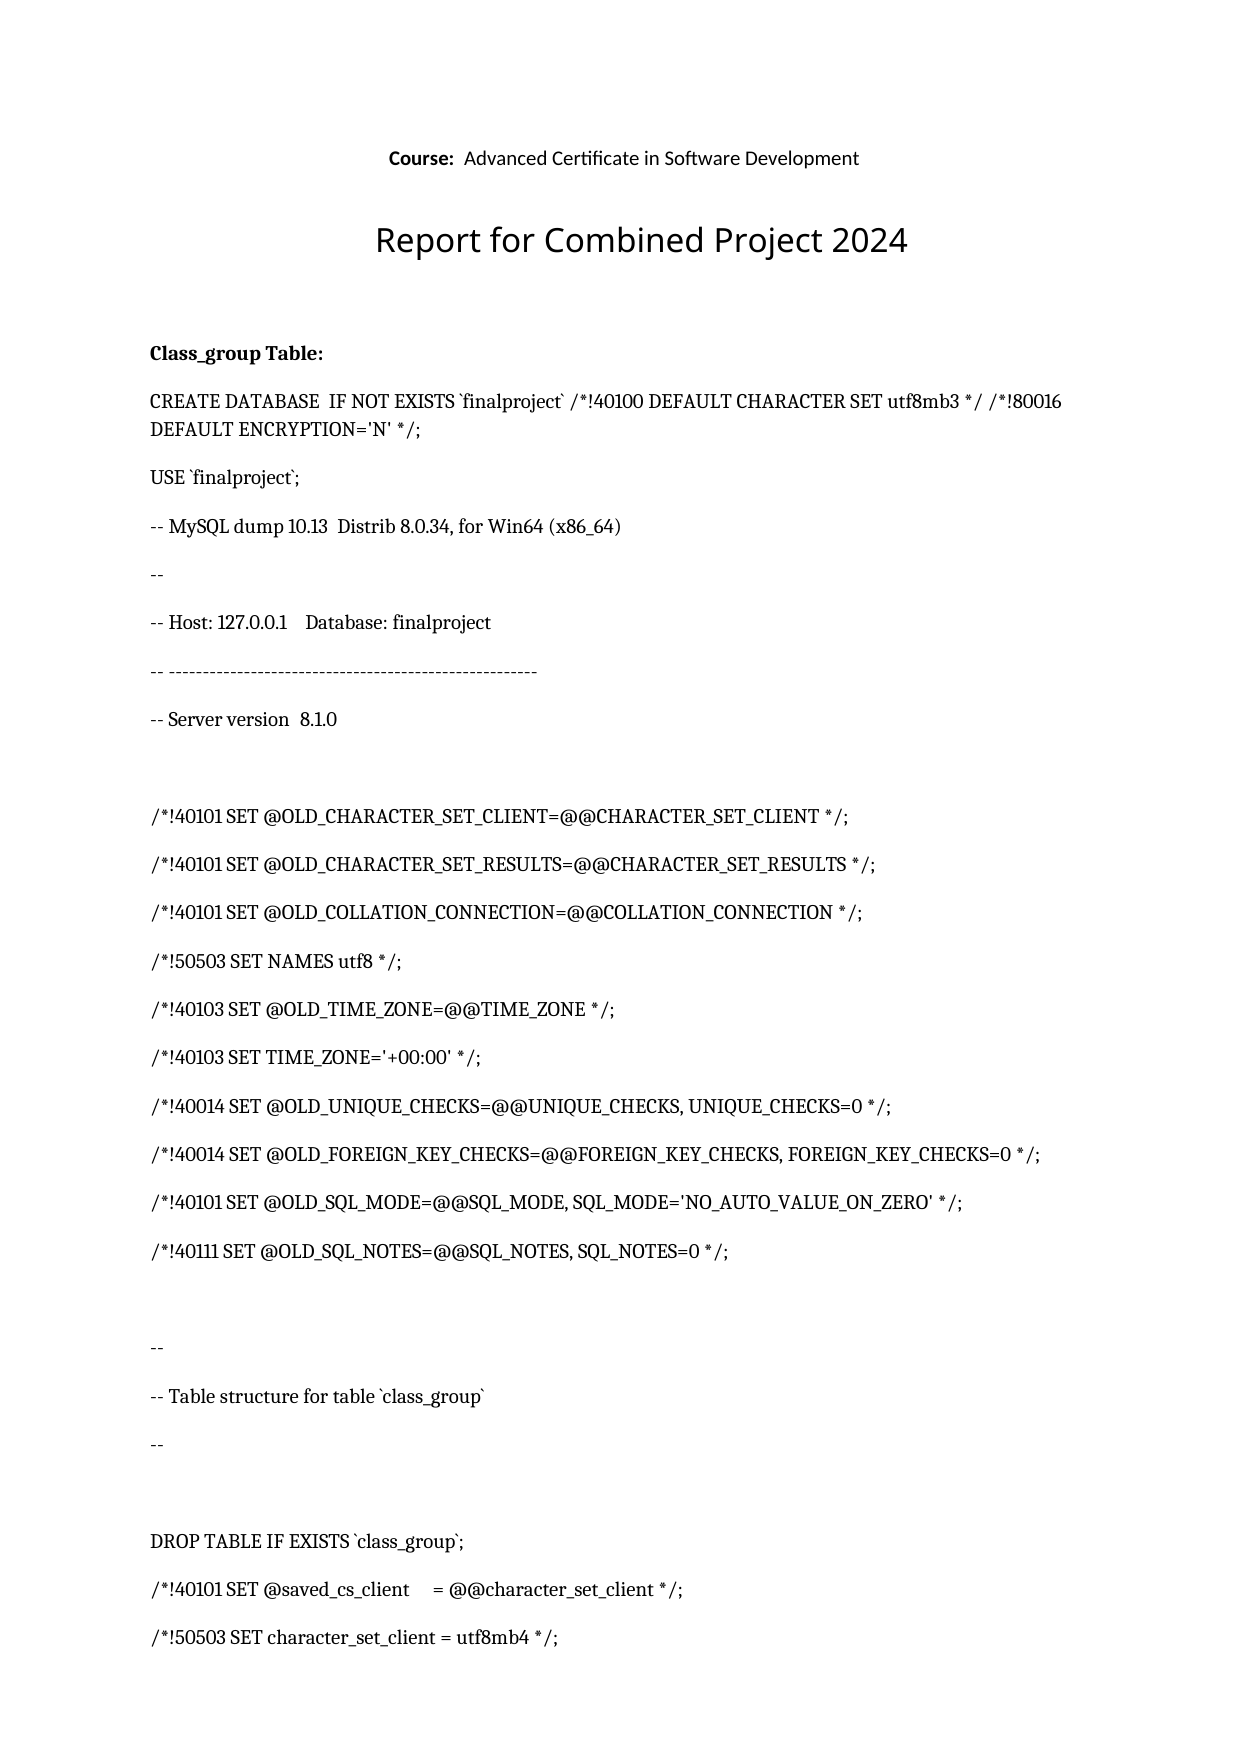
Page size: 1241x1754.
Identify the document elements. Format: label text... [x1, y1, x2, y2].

text DROP TABLE IF EXISTS `class_group`; [150, 1529, 1090, 1553]
text /*!40103 SET @OLD_TIME_ZONE=@@TIME_ZONE */; [150, 998, 1090, 1022]
text /*!40111 SET @OLD_SQL_NOTES=@@SQL_NOTES, SQL_NOTES=0 */; [150, 1239, 1090, 1263]
text -- Host: 127.0.0.1 Database: finalproject [150, 611, 1090, 635]
text -- MySQL dump 10.13 Distrib 8.0.34, for Win64 (x86_64) [150, 514, 1090, 538]
text Class_group Table: [150, 342, 1090, 366]
text /*!40014 SET @OLD_UNIQUE_CHECKS=@@UNIQUE_CHECKS, UNIQUE_CHECKS=0 */; [150, 1094, 1090, 1118]
text -- Table structure for table `class_group` [150, 1384, 1090, 1408]
text -- ------------------------------------------------------ [150, 659, 1090, 683]
text /*!40101 SET @OLD_CHARACTER_SET_CLIENT=@@CHARACTER_SET_CLIENT */; [150, 804, 1090, 828]
text /*!40101 SET @OLD_SQL_MODE=@@SQL_MODE, SQL_MODE='NO_AUTO_VALUE_ON_ZERO' */; [150, 1191, 1090, 1215]
text /*!50503 SET NAMES utf8 */; [150, 949, 1090, 973]
text -- [150, 1433, 1090, 1457]
text CREATE DATABASE IF NOT EXISTS `finalproject` /*!40100 DEFAULT CHARACTER SET utf8mb3 */ /*!80016 DEFAULT ENCRYPTION='N' */; [150, 390, 1090, 442]
text /*!40014 SET @OLD_FOREIGN_KEY_CHECKS=@@FOREIGN_KEY_CHECKS, FOREIGN_KEY_CHECKS=0 */; [150, 1143, 1090, 1167]
text USE `finalproject`; [150, 466, 1090, 490]
text /*!40103 SET TIME_ZONE='+00:00' */; [150, 1046, 1090, 1070]
text -- Server version 8.1.0 [150, 708, 1090, 732]
text -- [150, 563, 1090, 587]
text -- [150, 1336, 1090, 1360]
text /*!40101 SET @OLD_CHARACTER_SET_RESULTS=@@CHARACTER_SET_RESULTS */; [150, 853, 1090, 877]
text /*!50503 SET character_set_client = utf8mb4 */; [150, 1626, 1090, 1650]
text /*!40101 SET @saved_cs_client = @@character_set_client */; [150, 1578, 1090, 1602]
text /*!40101 SET @OLD_COLLATION_CONNECTION=@@COLLATION_CONNECTION */; [150, 901, 1090, 925]
